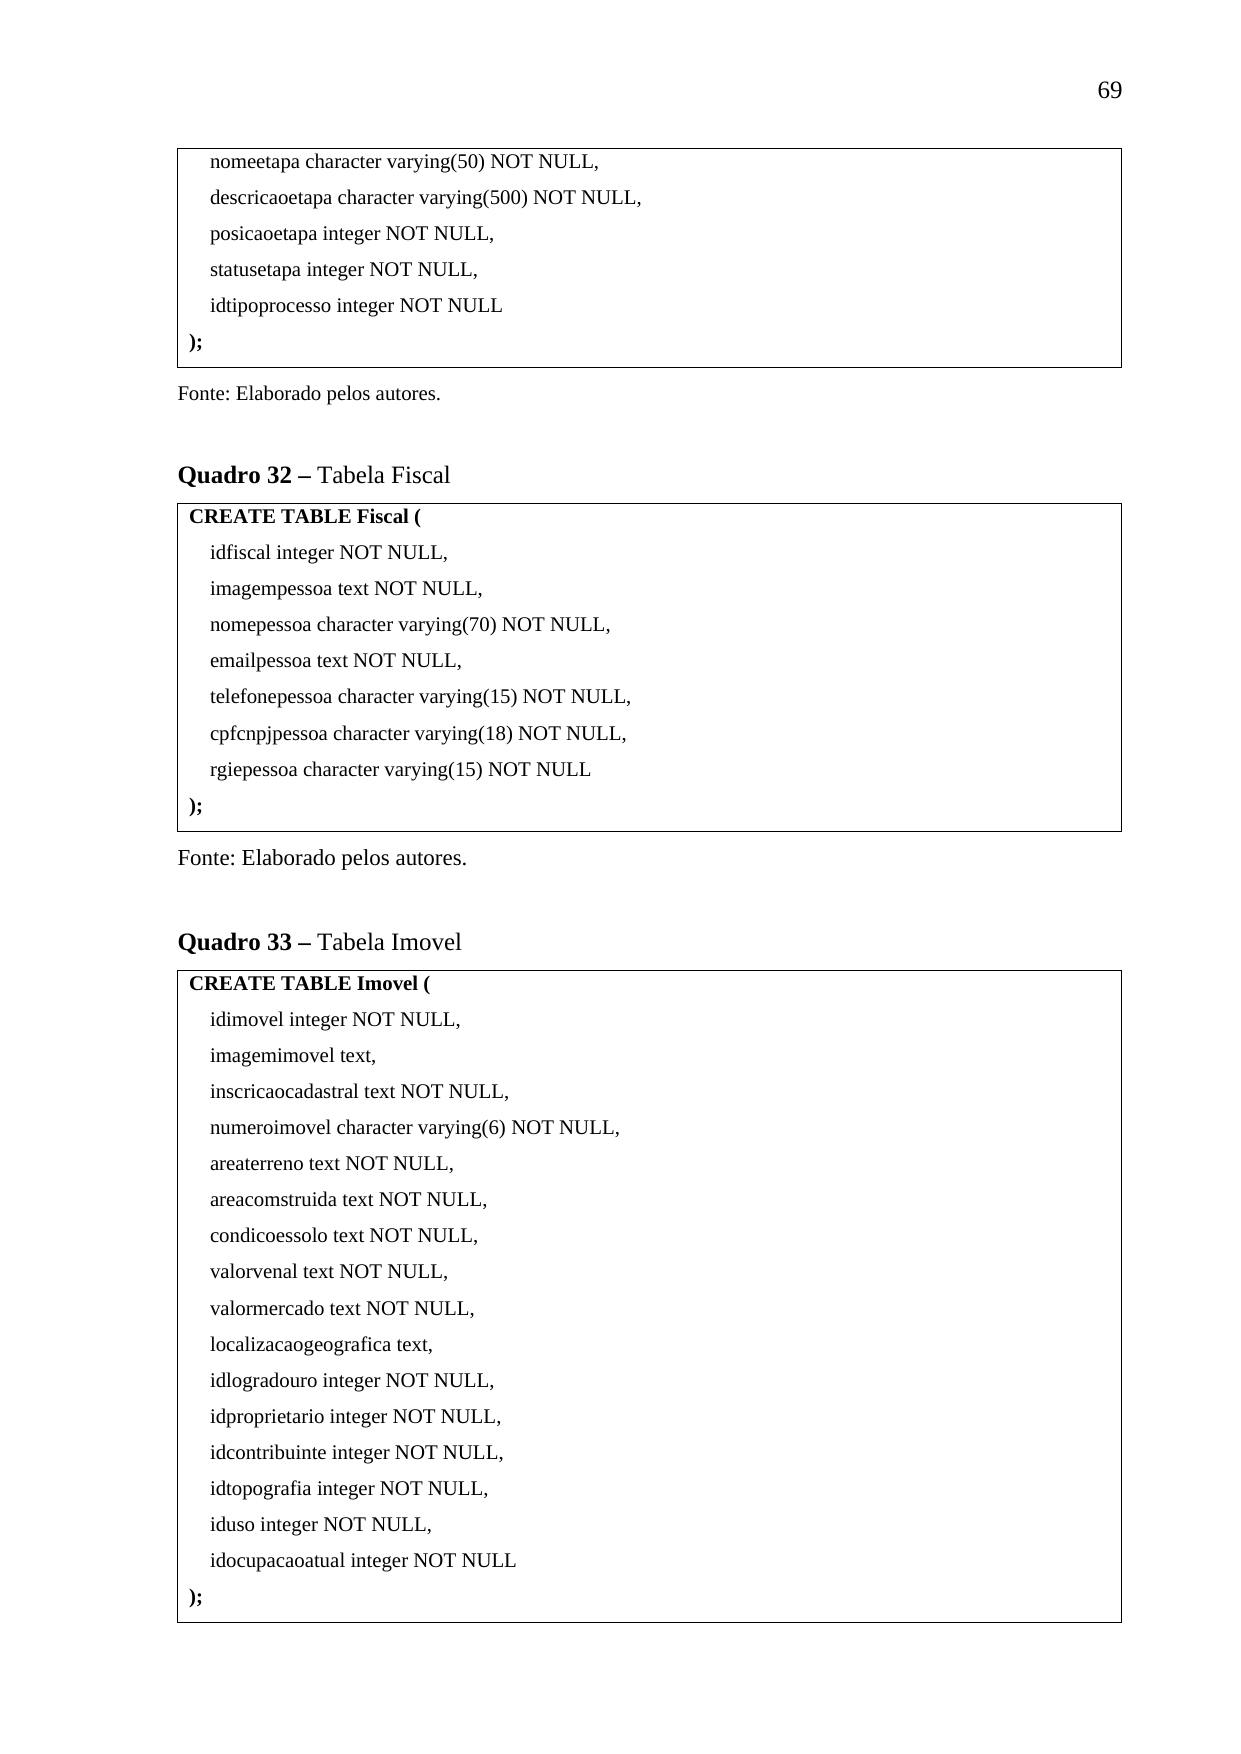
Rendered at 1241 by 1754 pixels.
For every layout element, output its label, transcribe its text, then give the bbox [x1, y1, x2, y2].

text Fonte: Elaborado pelos autores. [177, 844, 1122, 871]
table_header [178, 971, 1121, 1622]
text Quadro 33 – Tabela Imovel [177, 927, 1122, 956]
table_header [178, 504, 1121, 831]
text Quadro 32 – Tabela Fiscal [177, 460, 1122, 489]
text Fonte: Elaborado pelos autores. [177, 381, 1122, 405]
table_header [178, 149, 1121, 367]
